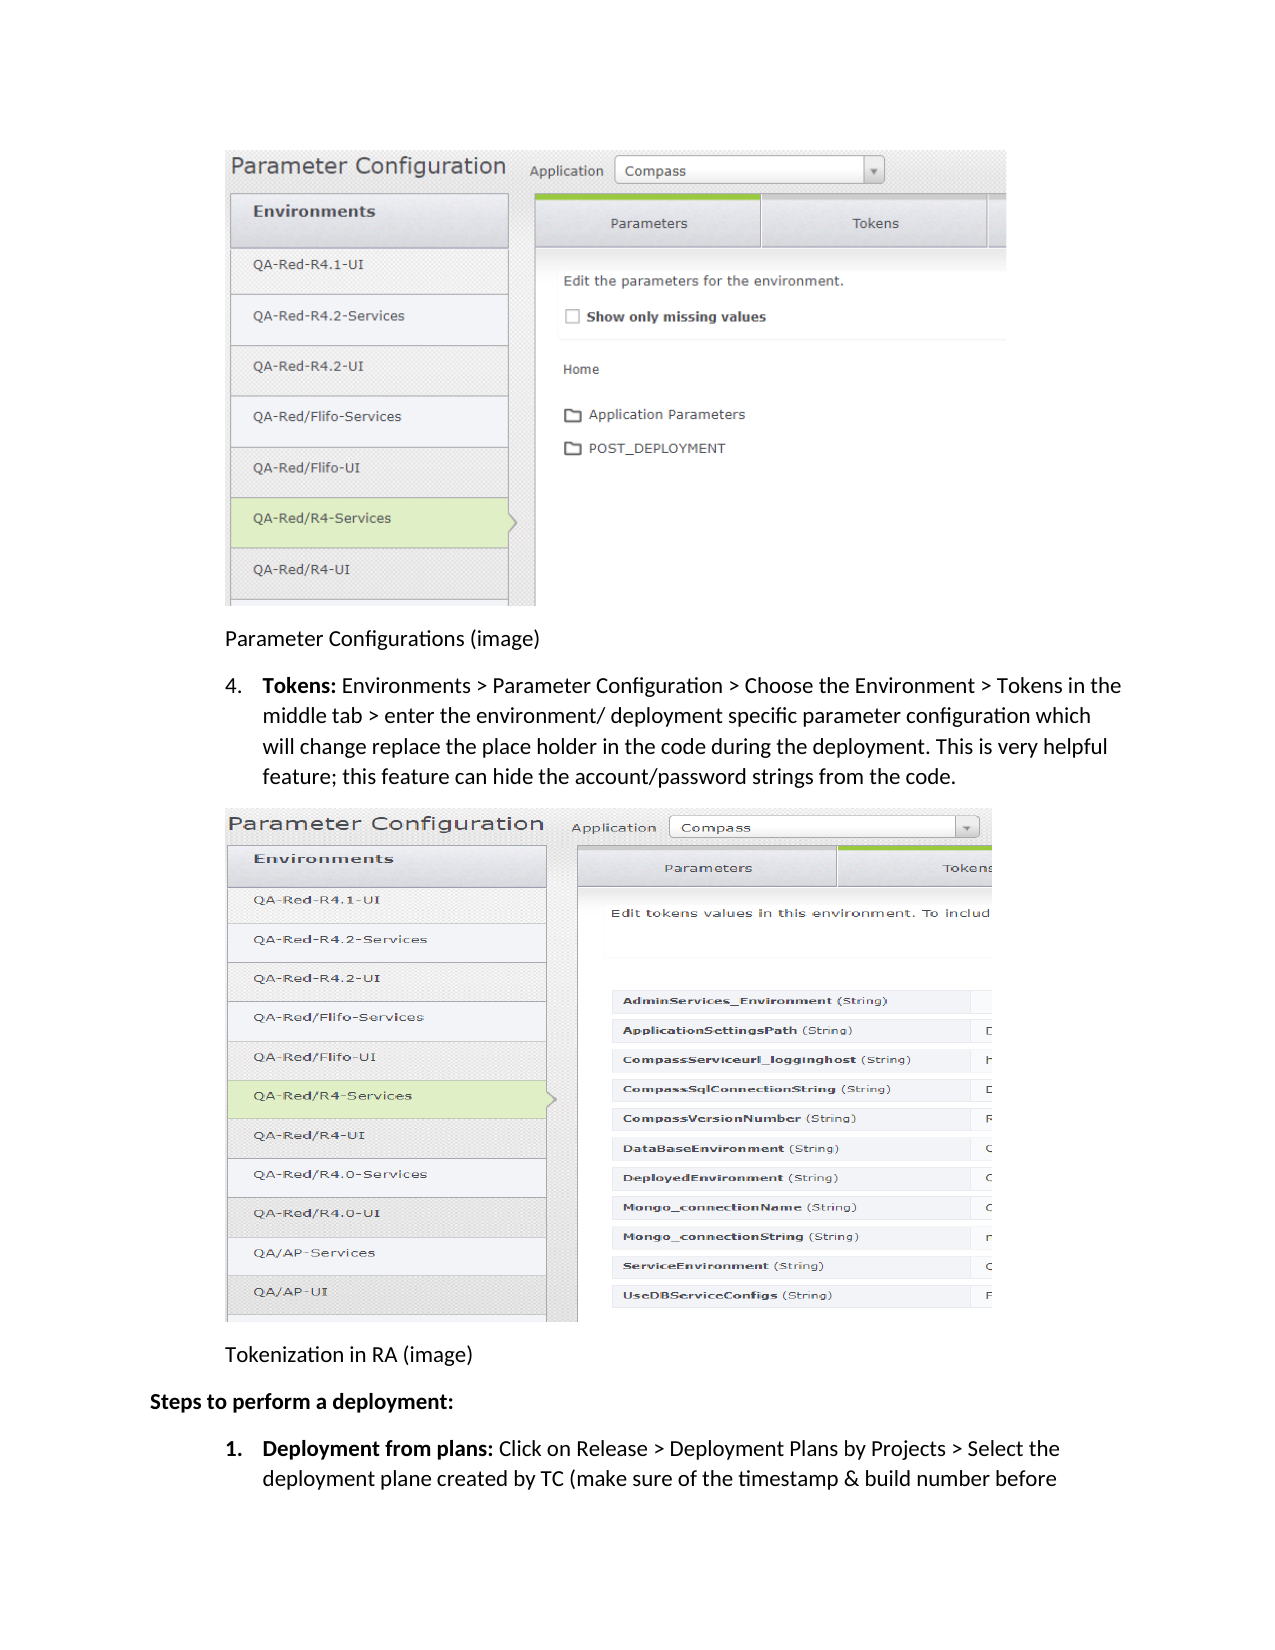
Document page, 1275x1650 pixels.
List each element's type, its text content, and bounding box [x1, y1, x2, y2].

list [225, 1434, 1125, 1492]
list Tokens: Environments > Parameter Configuration > Choose the Environment > Tokens in the middle tab > enter the environment/ deployment specific parameter configuration which will change replace the place holder in the code during the deployment. This is very helpful feature; this feature can hide the account/password strings from the code. [225, 671, 1125, 790]
text Steps to perform a deployment: [150, 1387, 1125, 1415]
picture [225, 150, 1007, 606]
text Parameter Configurations (image) [150, 624, 1125, 652]
picture [225, 808, 992, 1322]
text Tokenization in RA (image) [150, 1340, 1125, 1368]
